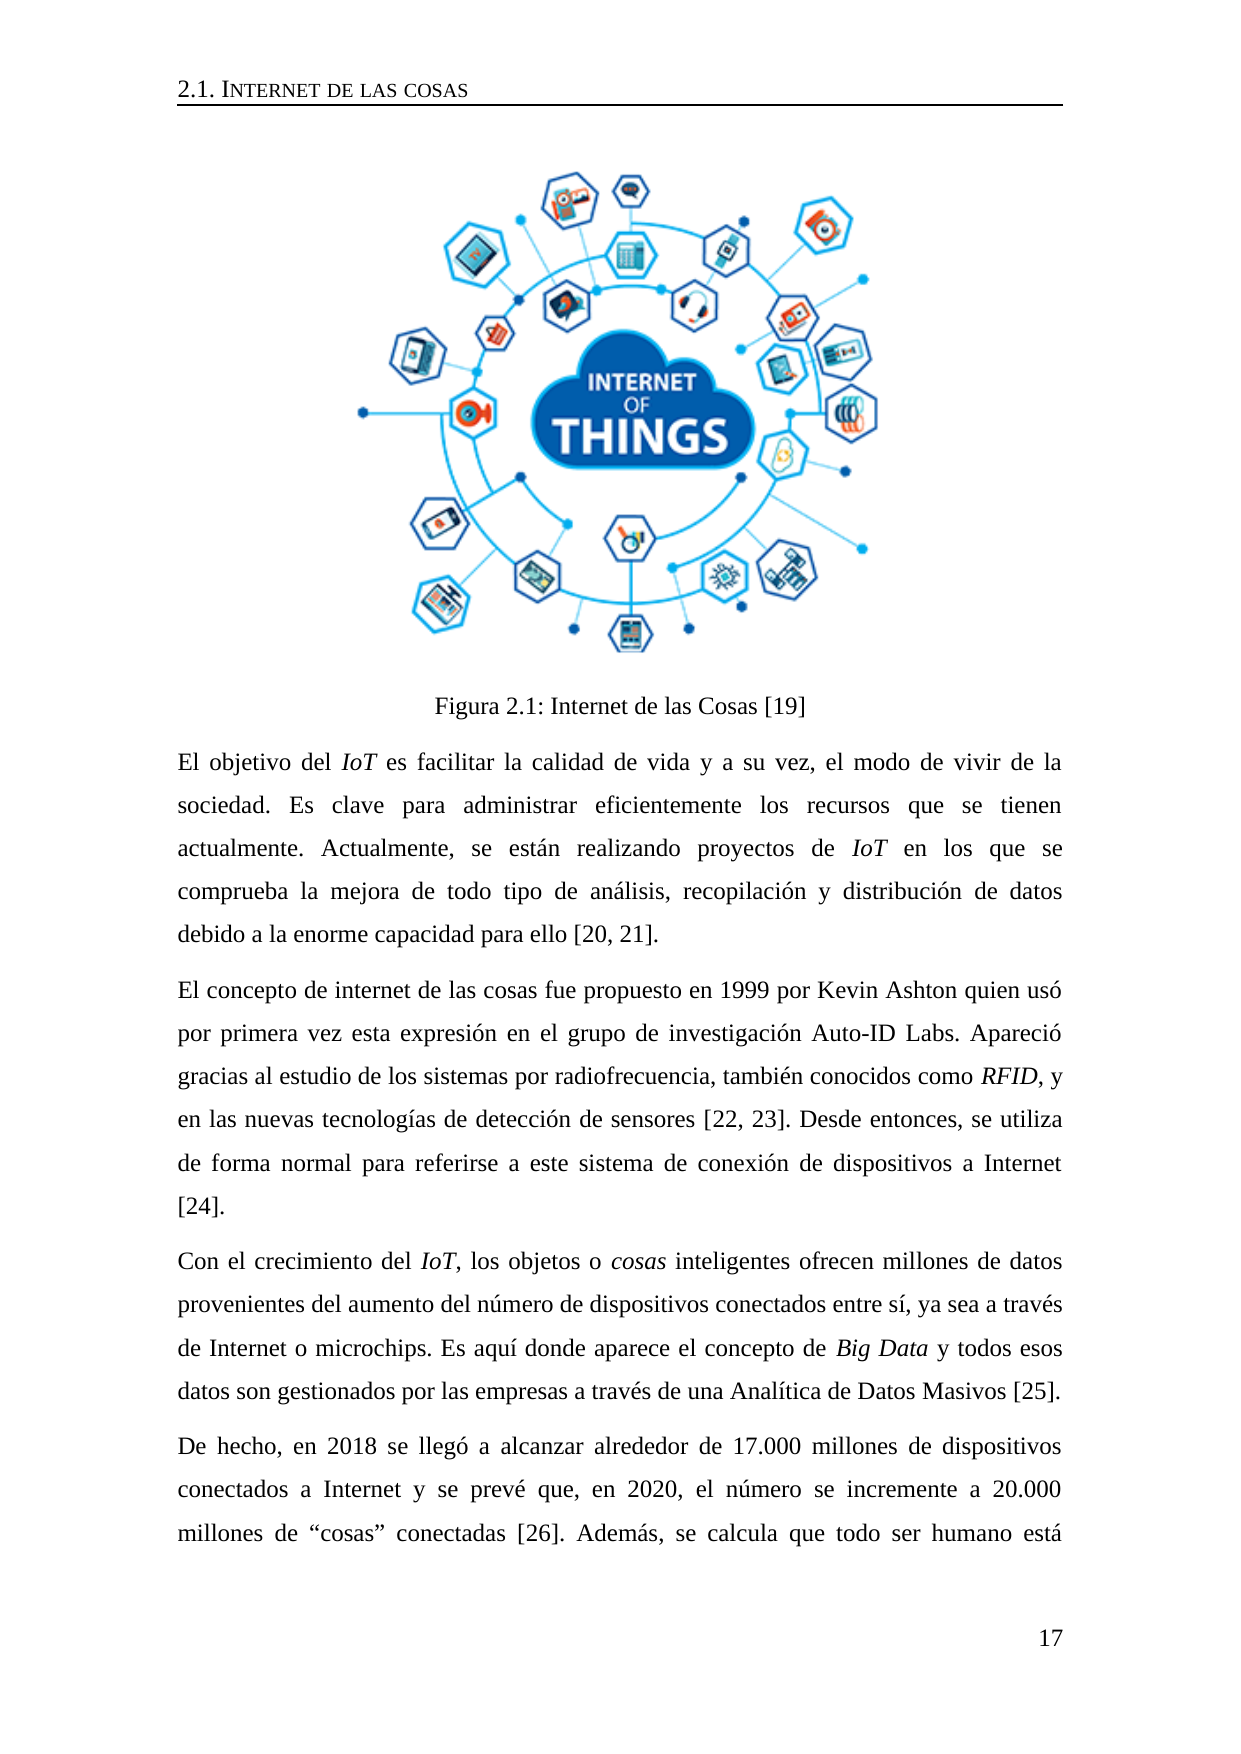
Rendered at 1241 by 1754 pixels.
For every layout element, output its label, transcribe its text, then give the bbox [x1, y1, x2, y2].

text Figura 2.1: Internet de las Cosas [19] [177, 691, 1063, 720]
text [177, 1431, 1063, 1546]
picture [343, 147, 897, 678]
text Con el crecimiento del IoT, los objetos o cosas inteligentes ofrecen millones de datos provenientes del aumento del número de dispositivos conectados entre sí, ya sea a través de Internet o microchips. Es aquí donde aparece el concepto de Big Data y todos esos datos son gestionados por las empresas a través de una Analítica de Datos Masivos [25]. [177, 1246, 1063, 1404]
text El concepto de internet de las cosas fue propuesto en 1999 por Kevin Ashton quien usó por primera vez esta expresión en el grupo de investigación Auto-ID Labs. Apareció gracias al estudio de los sistemas por radiofrecuencia, también conocidos como RFID, y en las nuevas tecnologías de detección de sensores [22, 23]. Desde entonces, se utiliza de forma normal para referirse a este sistema de conexión de dispositivos a Internet [24]. [177, 975, 1063, 1219]
text El objetivo del IoT es facilitar la calidad de vida y a su vez, el modo de vivir de la sociedad. Es clave para administrar eficientemente los recursos que se tienen actualmente. Actualmente, se están realizando proyectos de IoT en los que se comprueba la mejora de todo tipo de análisis, recopilación y distribución de datos debido a la enorme capacidad para ello [20, 21]. [177, 747, 1063, 948]
